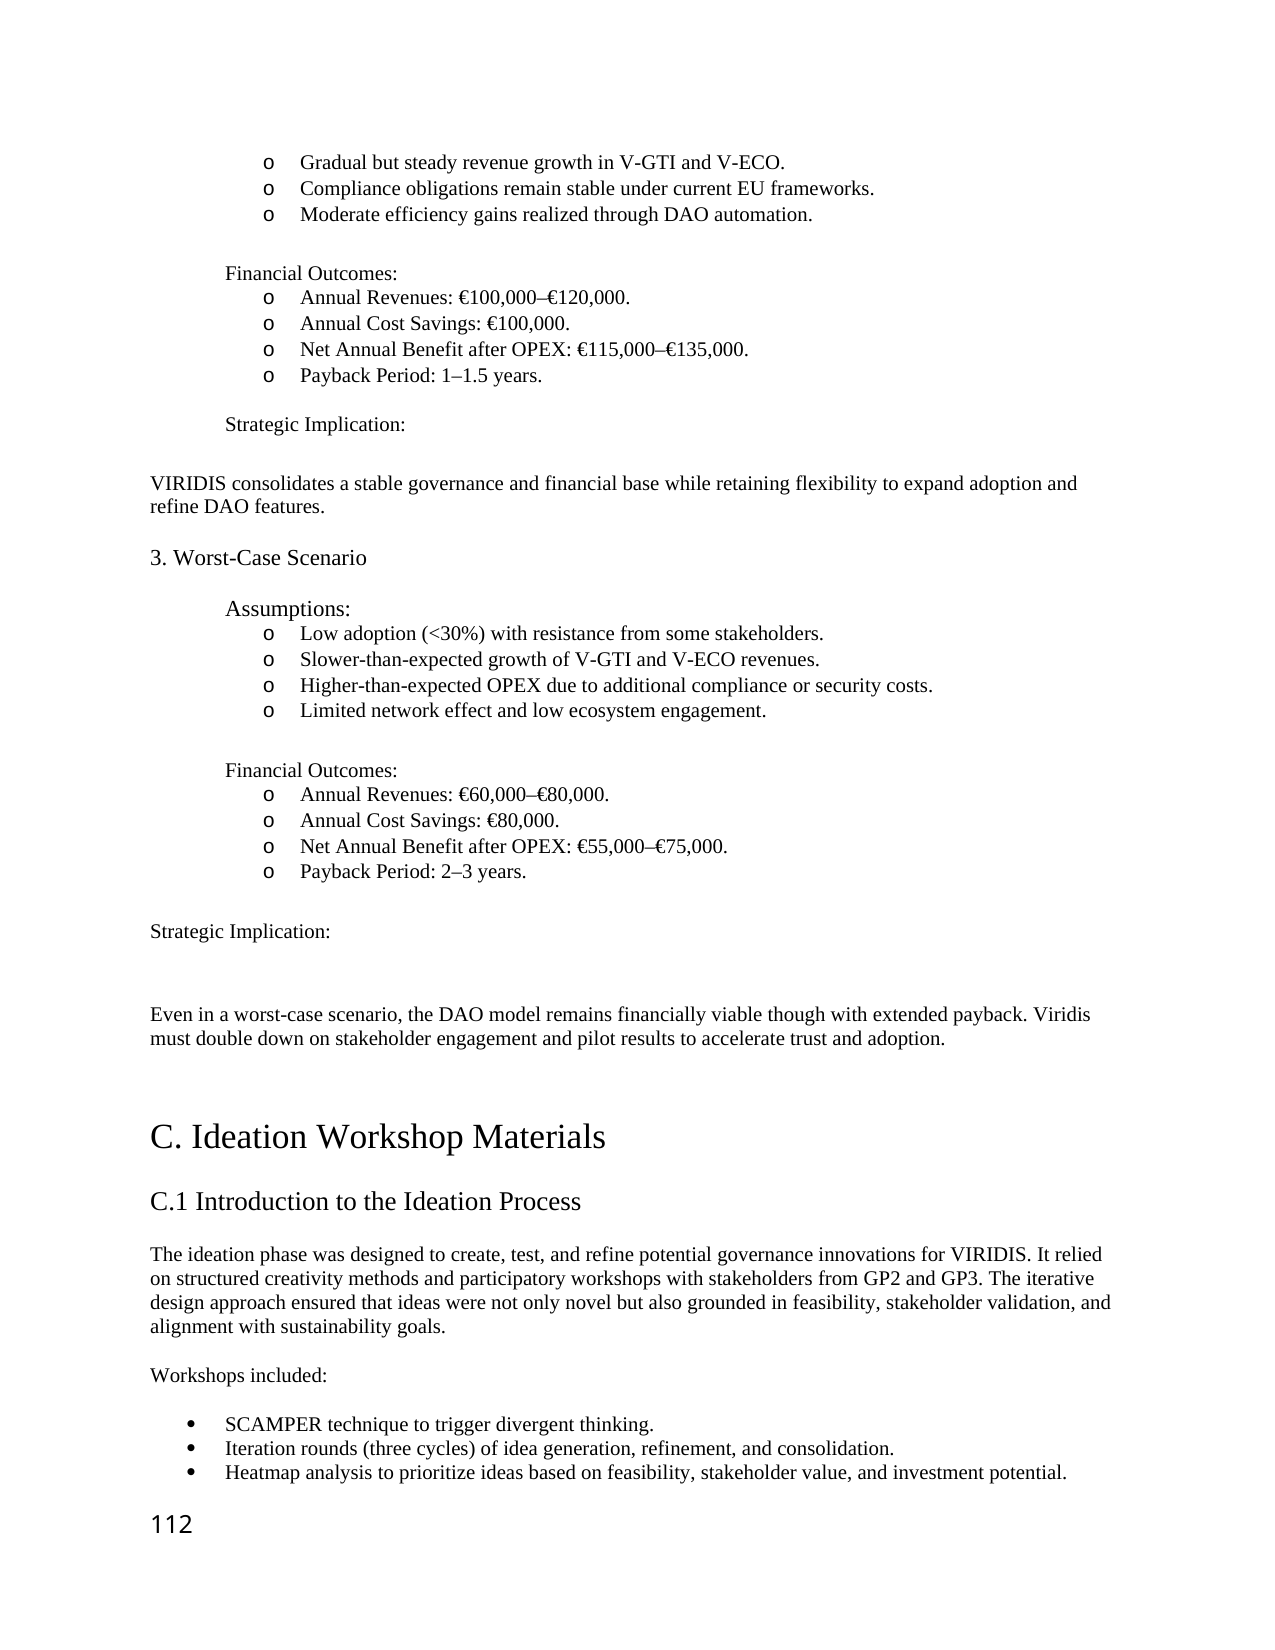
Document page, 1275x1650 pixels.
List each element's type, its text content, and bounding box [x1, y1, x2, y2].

list Heatmap analysis to prioritize ideas based on feasibility, stakeholder value, and investment potential. [187, 1460, 1125, 1484]
list Compliance obligations remain stable under current EU frameworks. [262, 176, 1125, 201]
text VIRIDIS consolidates a stable governance and financial base while retaining flexibility to expand adoption and refine DAO features. [150, 470, 1125, 518]
list Iteration rounds (three cycles) of idea generation, refinement, and consolidation. [187, 1436, 1125, 1460]
text C.1 Introduction to the Ideation Process [150, 1185, 1125, 1217]
list Payback Period: 1–1.5 years. [262, 362, 1125, 388]
text 3. Worst-Case Scenario [150, 543, 1125, 570]
list Net Annual Benefit after OPEX: €115,000–€135,000. [262, 337, 1125, 362]
text Strategic Implication: [150, 919, 1125, 1001]
list Slower-than-expected growth of V-GTI and V-ECO revenues. [262, 647, 1125, 673]
list SCAMPER technique to trigger divergent thinking. [187, 1412, 1125, 1436]
text Financial Outcomes: [150, 261, 1125, 285]
text Strategic Implication: [150, 412, 1125, 470]
text Workshops included: [150, 1363, 1125, 1387]
list Annual Cost Savings: €80,000. [262, 808, 1125, 834]
list Moderate efficiency gains realized through DAO automation. [262, 201, 1125, 261]
list Annual Revenues: €100,000–€120,000. [262, 285, 1125, 311]
list Limited network effect and low ecosystem engagement. [262, 698, 1125, 758]
list Annual Cost Savings: €100,000. [262, 311, 1125, 337]
list Low adoption (<30%) with resistance from some stakeholders. [262, 621, 1125, 647]
text Assumptions: [225, 595, 1125, 621]
text C. Ideation Workshop Materials [150, 1074, 1125, 1156]
list Higher-than-expected OPEX due to additional compliance or security costs. [262, 673, 1125, 698]
list Payback Period: 2–3 years. [262, 859, 1125, 919]
text Financial Outcomes: [225, 758, 1125, 782]
text Even in a worst-case scenario, the DAO model remains financially viable though with extended payback. Viridis must double down on stakeholder engagement and pilot results to accelerate trust and adoption. [150, 1001, 1125, 1049]
list Net Annual Benefit after OPEX: €55,000–€75,000. [262, 834, 1125, 859]
list Annual Revenues: €60,000–€80,000. [262, 782, 1125, 808]
text The ideation phase was designed to create, test, and refine potential governance innovations for VIRIDIS. It relied on structured creativity methods and participatory workshops with stakeholders from GP2 and GP3. The iterative design approach ensured that ideas were not only novel but also grounded in feasibility, stakeholder validation, and alignment with sustainability goals. [150, 1242, 1125, 1338]
list Gradual but steady revenue growth in V-GTI and V-ECO. [262, 150, 1125, 176]
